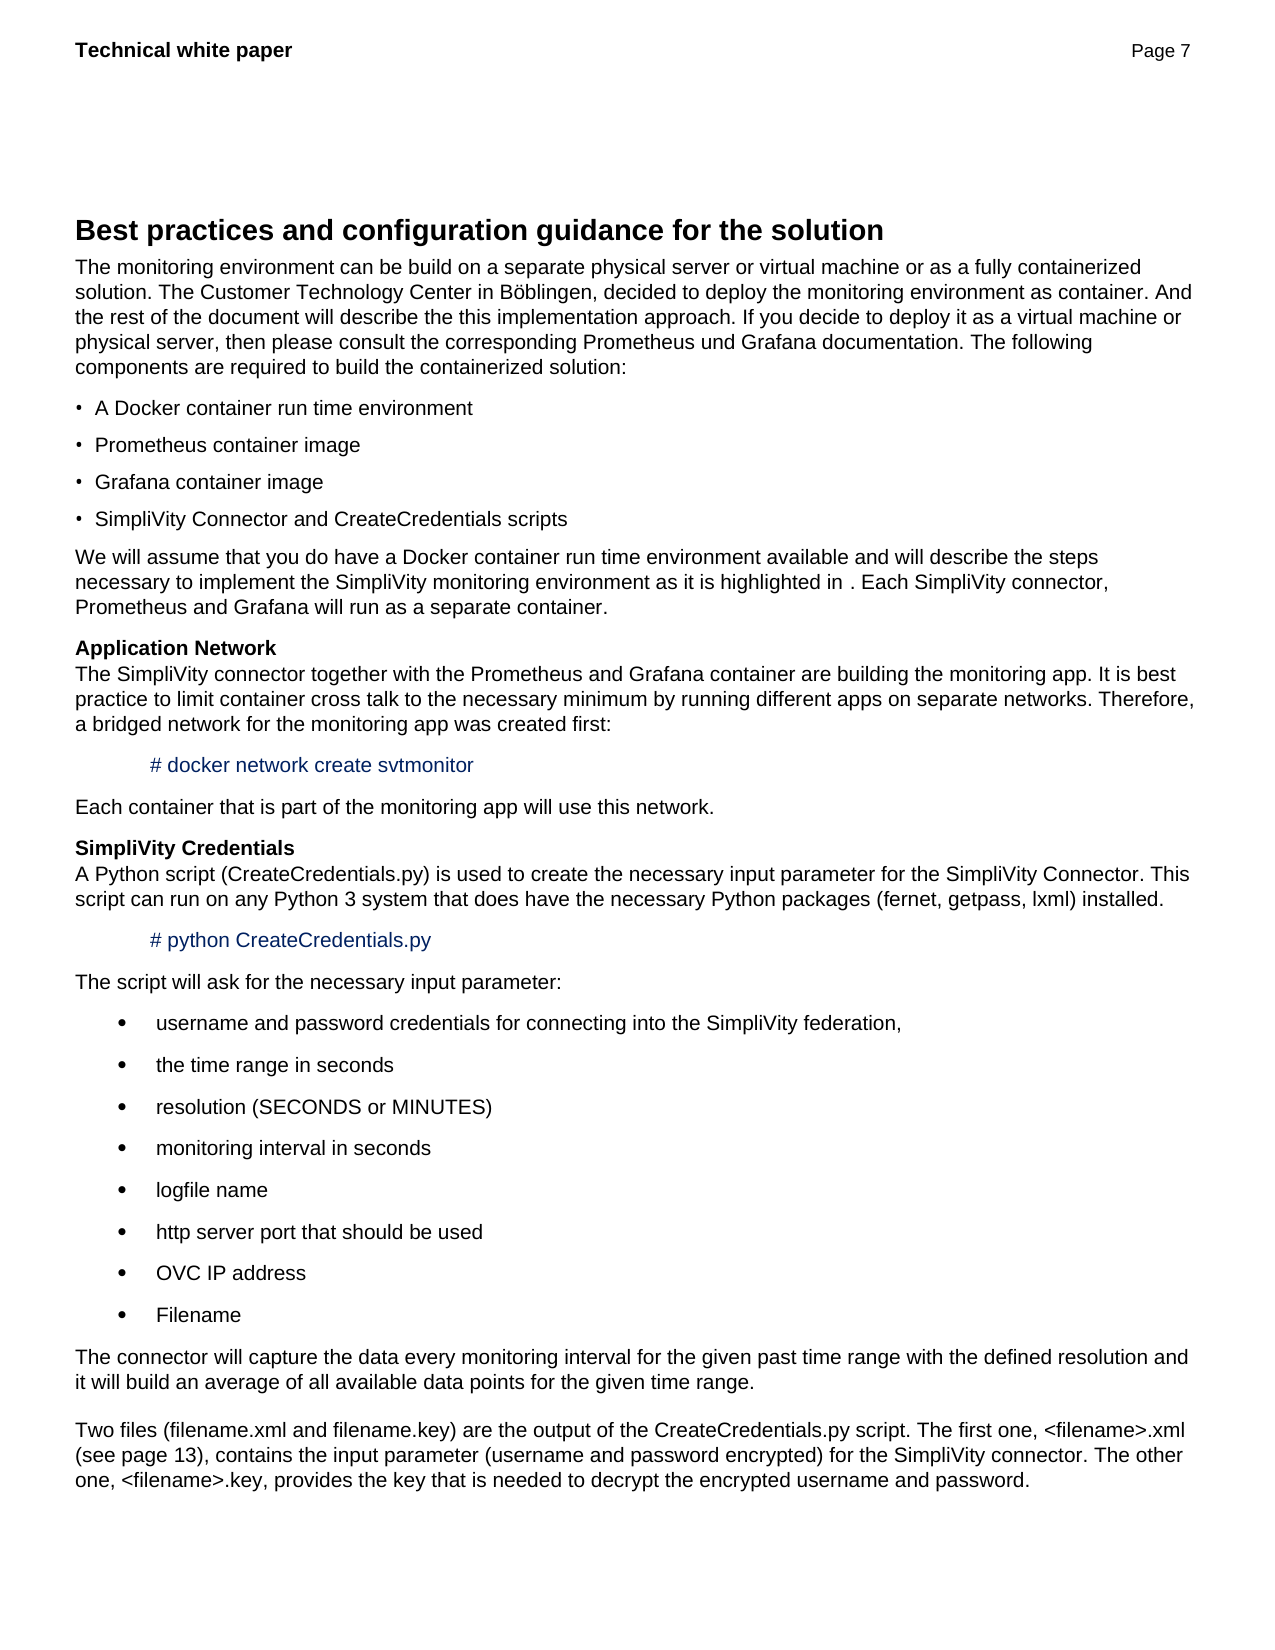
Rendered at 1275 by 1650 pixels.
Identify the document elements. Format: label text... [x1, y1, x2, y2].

text The connector will capture the data every monitoring interval for the given past time range with the defined resolution and it will build an average of all available data points for the given time range. [75, 1344, 1200, 1394]
text We will assume that you do have a Docker container run time environment available and will describe the steps necessary to implement the SimpliVity monitoring environment as it is highlighted in Figure 2. Each SimpliVity connector, Prometheus and Grafana will run as a separate container. [75, 544, 1200, 619]
text Prometheus container image [75, 433, 1200, 458]
text A Docker container run time environment [75, 396, 1200, 421]
list monitoring interval in seconds [118, 1135, 1200, 1160]
list logfile name [118, 1177, 1200, 1202]
text # docker network create svtmonitor [150, 752, 1200, 777]
list OVC IP address [118, 1260, 1200, 1285]
text The SimpliVity connector together with the Prometheus and Grafana container are building the monitoring app. It is best practice to limit container cross talk to the necessary minimum by running different apps on separate networks. Therefore, a bridged network for the monitoring app was created first: [75, 660, 1200, 735]
list username and password credentials for connecting into the SimpliVity federation, [118, 1010, 1200, 1035]
list resolution (SECONDS or MINUTES) [118, 1094, 1200, 1119]
subtitle Application Network [75, 635, 1200, 660]
text SimpliVity Connector and CreateCredentials scripts [75, 507, 1200, 532]
subtitle Best practices and configuration guidance for the solution [75, 213, 1200, 247]
text Two files (filename.xml and filename.key) are the output of the CreateCredentials.py script. The first one, <filename>.xml (see page 10), contains the input parameter (username and password encrypted) for the SimpliVity connector. The other one, <filename>.key, provides the key that is needed to decrypt the encrypted username and password. [75, 1417, 1200, 1492]
list the time range in seconds [118, 1052, 1200, 1077]
text A Python script (CreateCredentials.py) is used to create the necessary input parameter for the SimpliVity Connector. This script can run on any Python 3 system that does have the necessary Python packages (fernet, getpass, lxml) installed. [75, 860, 1200, 910]
list http server port that should be used [118, 1219, 1200, 1244]
text Each container that is part of the monitoring app will use this network. [75, 794, 1200, 819]
list Filename [118, 1302, 1200, 1327]
subtitle SimpliVity Credentials [75, 835, 1200, 860]
text The monitoring environment can be build on a separate physical server or virtual machine or as a fully containerized solution. The Customer Technology Center in Böblingen, decided to deploy the monitoring environment as container. And the rest of the document will describe the this implementation approach. If you decide to deploy it as a virtual machine or physical server, then please consult the corresponding Prometheus und Grafana documentation. The following components are required to build the containerized solution: [75, 254, 1200, 379]
text # python CreateCredentials.py [150, 927, 1200, 952]
text The script will ask for the necessary input parameter: [75, 969, 1200, 994]
text Grafana container image [75, 470, 1200, 495]
